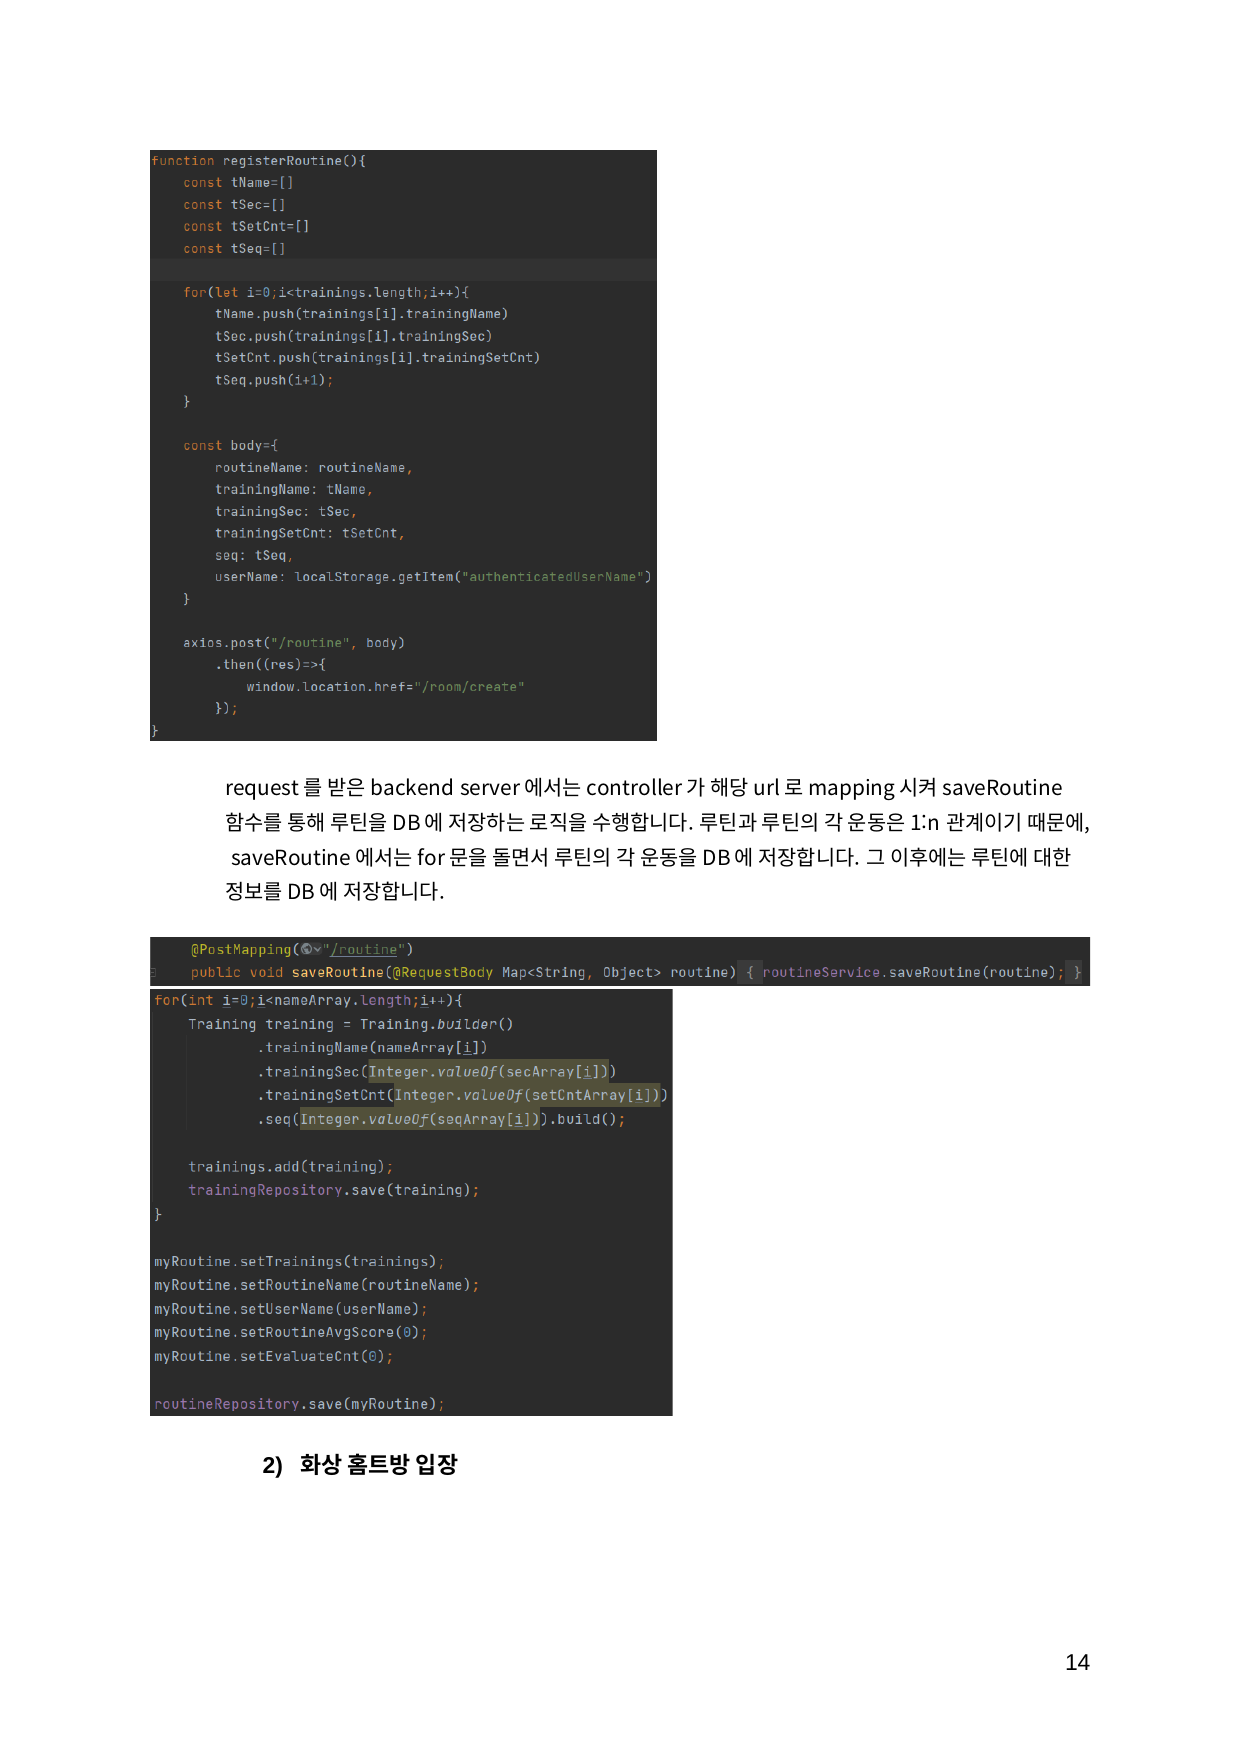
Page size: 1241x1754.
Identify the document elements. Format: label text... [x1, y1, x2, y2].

text request를 받은 backend server에서는 controller가 해당 url로 mapping시켜 saveRoutine 함수를 통해 루틴을 DB에 저장하는 로직을 수행합니다. 루틴과 루틴의 각 운동은 1:n 관계이기 때문에, saveRoutine에서는 for문을 돌면서 루틴의 각 운동을 DB에 저장합니다. 그 이후에는 루틴에 대한 정보를 DB에 저장합니다. [225, 772, 1090, 906]
picture [150, 989, 673, 1416]
picture [150, 937, 1091, 986]
list 화상 홈트방 입장 [262, 1447, 1090, 1480]
picture [150, 150, 657, 741]
